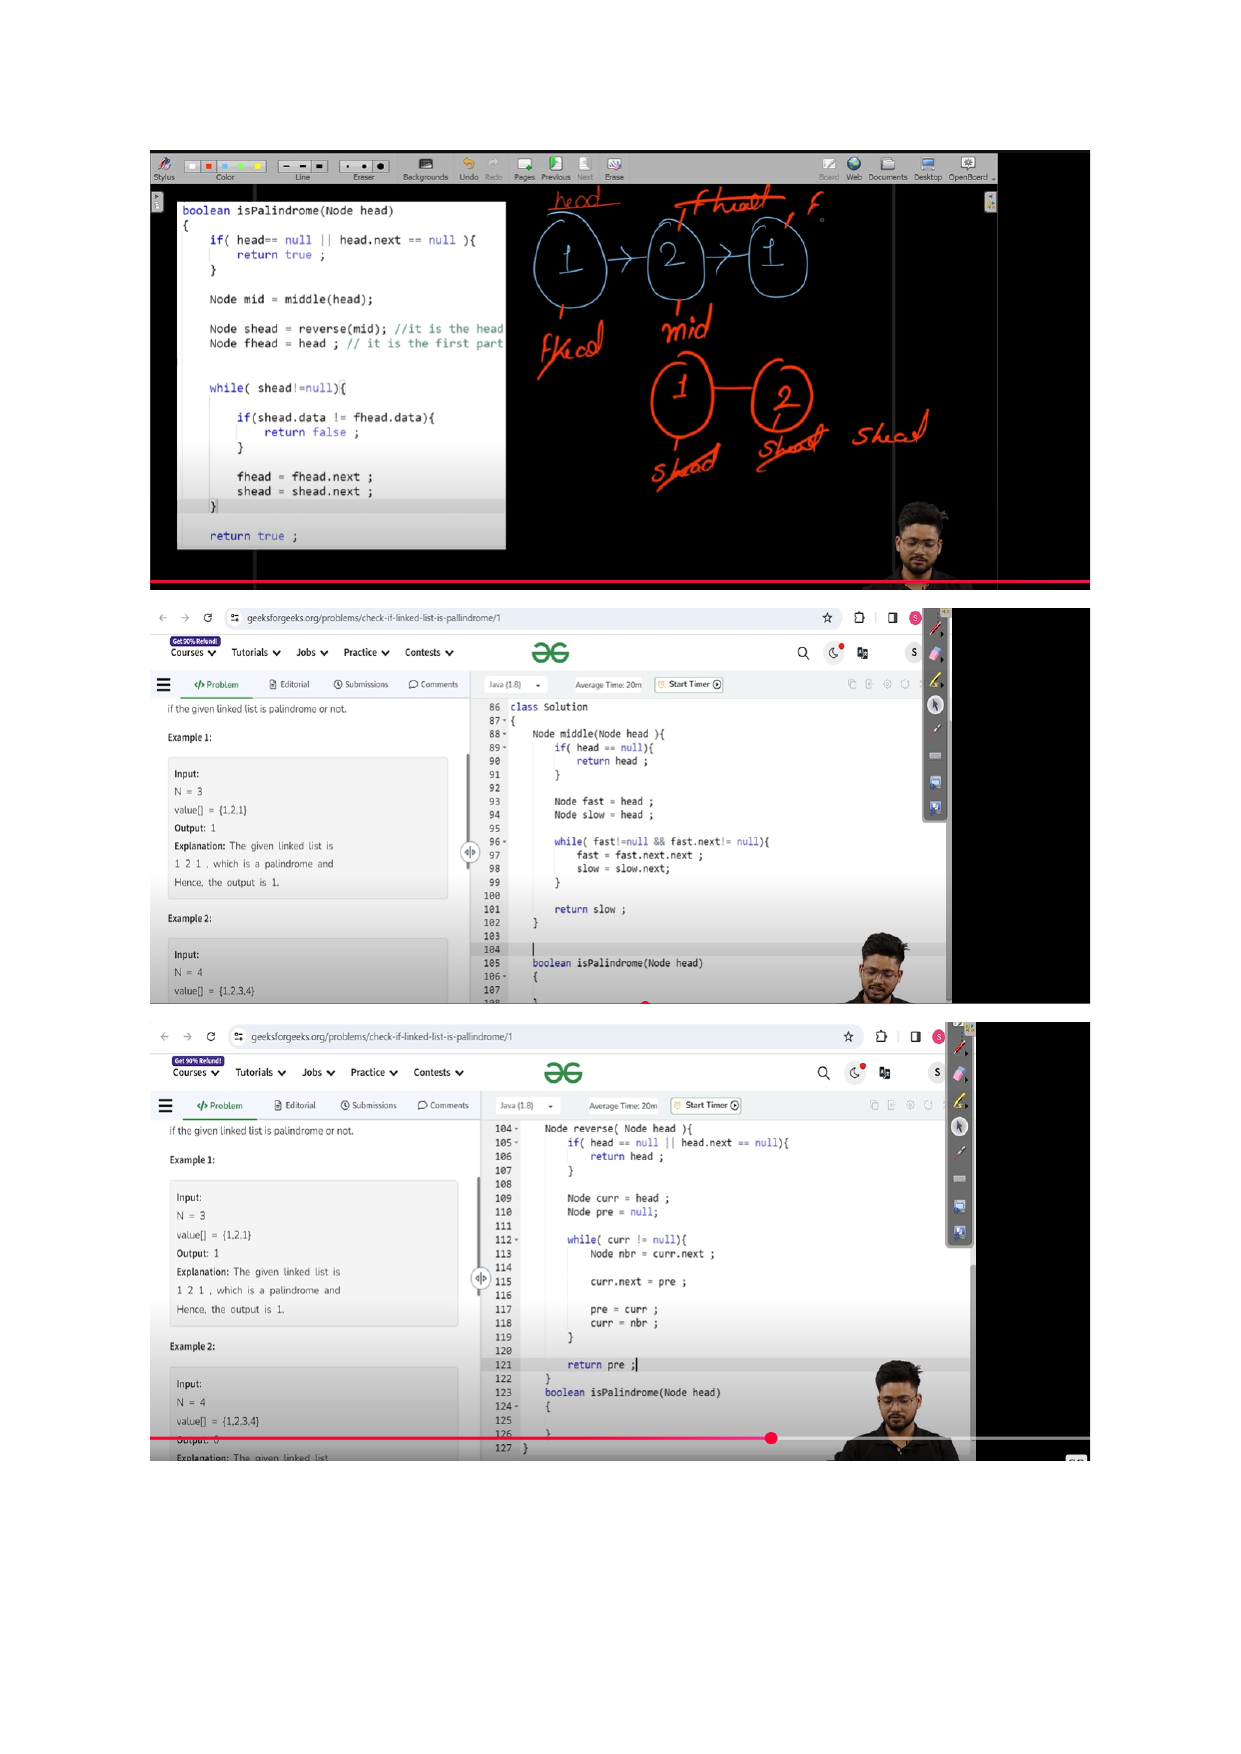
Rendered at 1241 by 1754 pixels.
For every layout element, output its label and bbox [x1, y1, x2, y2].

picture [150, 150, 1091, 590]
picture [150, 1022, 1091, 1461]
picture [150, 608, 1091, 1004]
